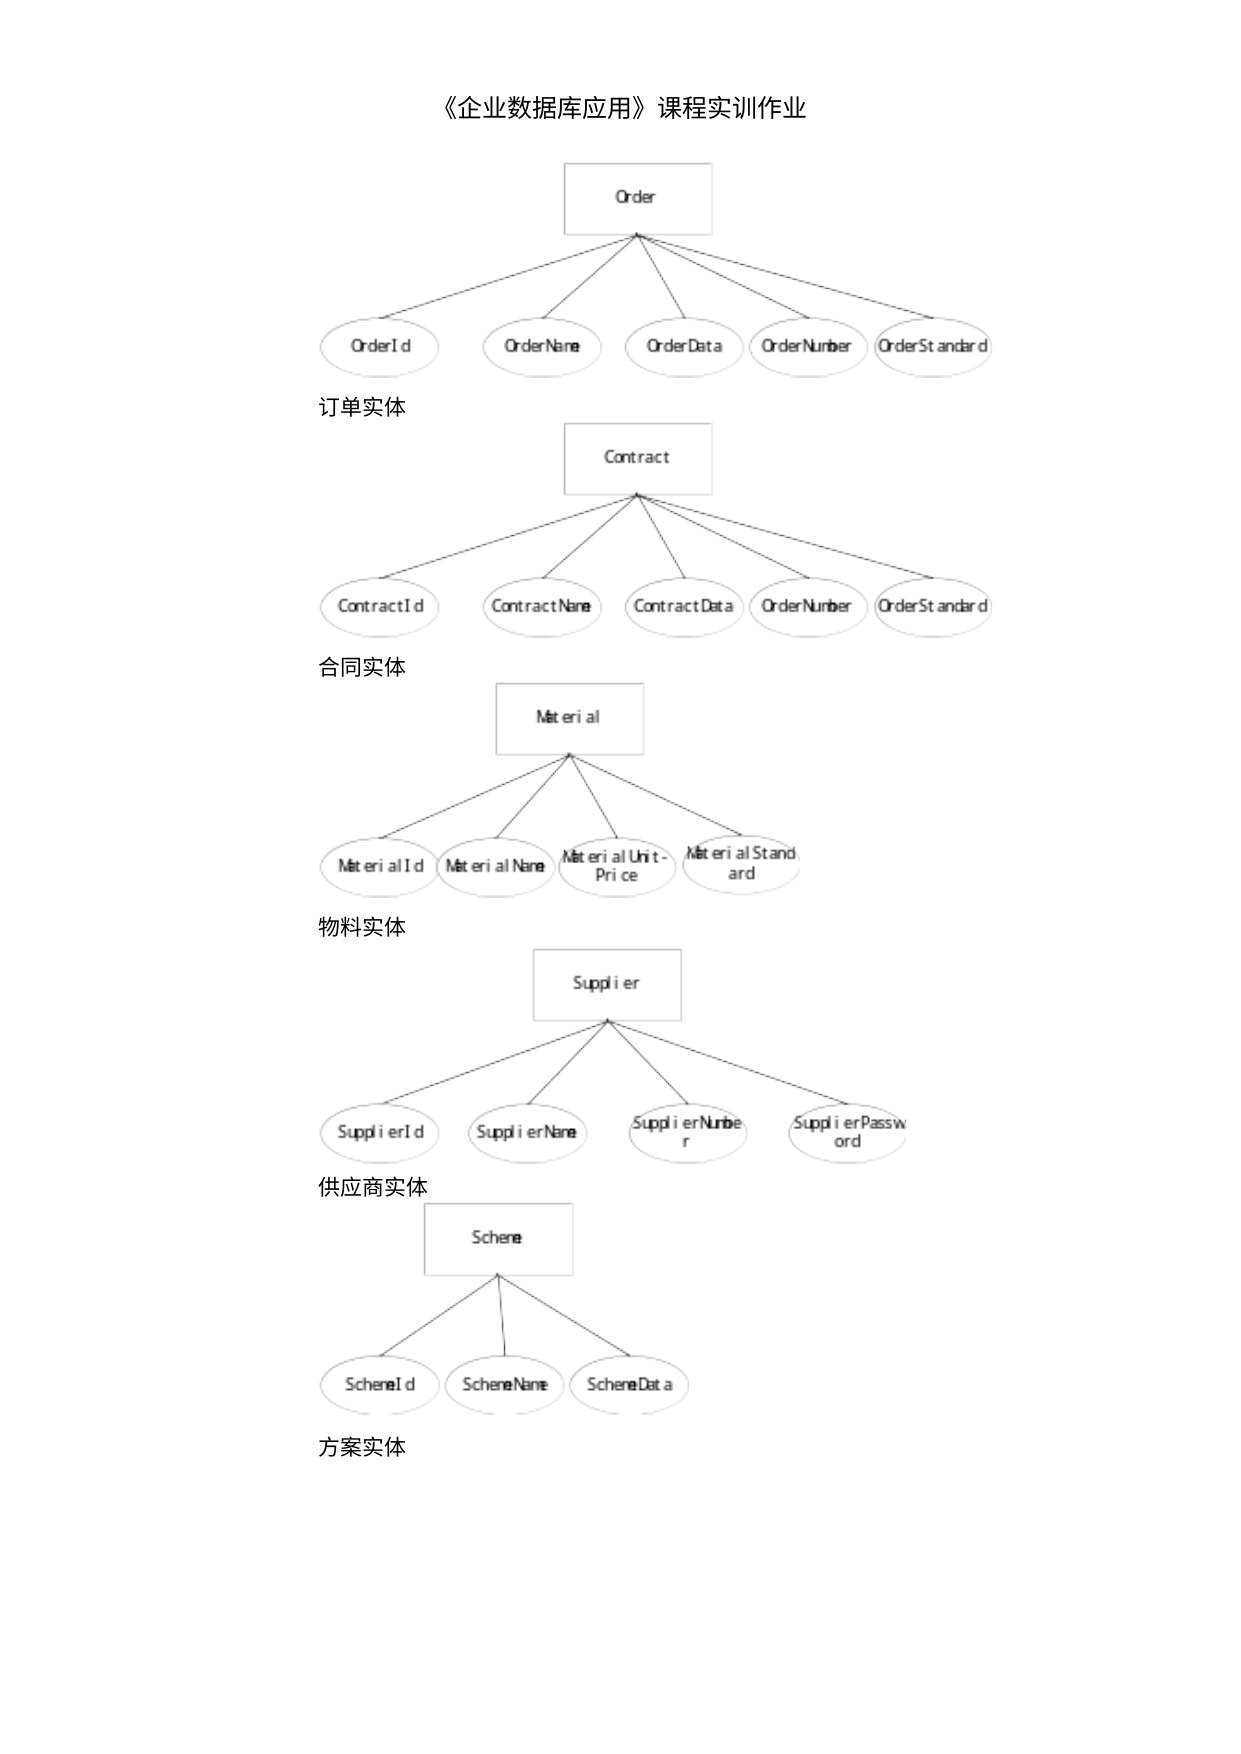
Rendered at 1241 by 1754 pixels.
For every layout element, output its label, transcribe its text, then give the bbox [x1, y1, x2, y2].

text 供应商实体 [319, 1169, 1053, 1202]
text 方案实体 [319, 1429, 1053, 1462]
text 订单实体 [319, 389, 1053, 422]
text 物料实体 [319, 909, 1053, 942]
text 合同实体 [319, 649, 1053, 682]
